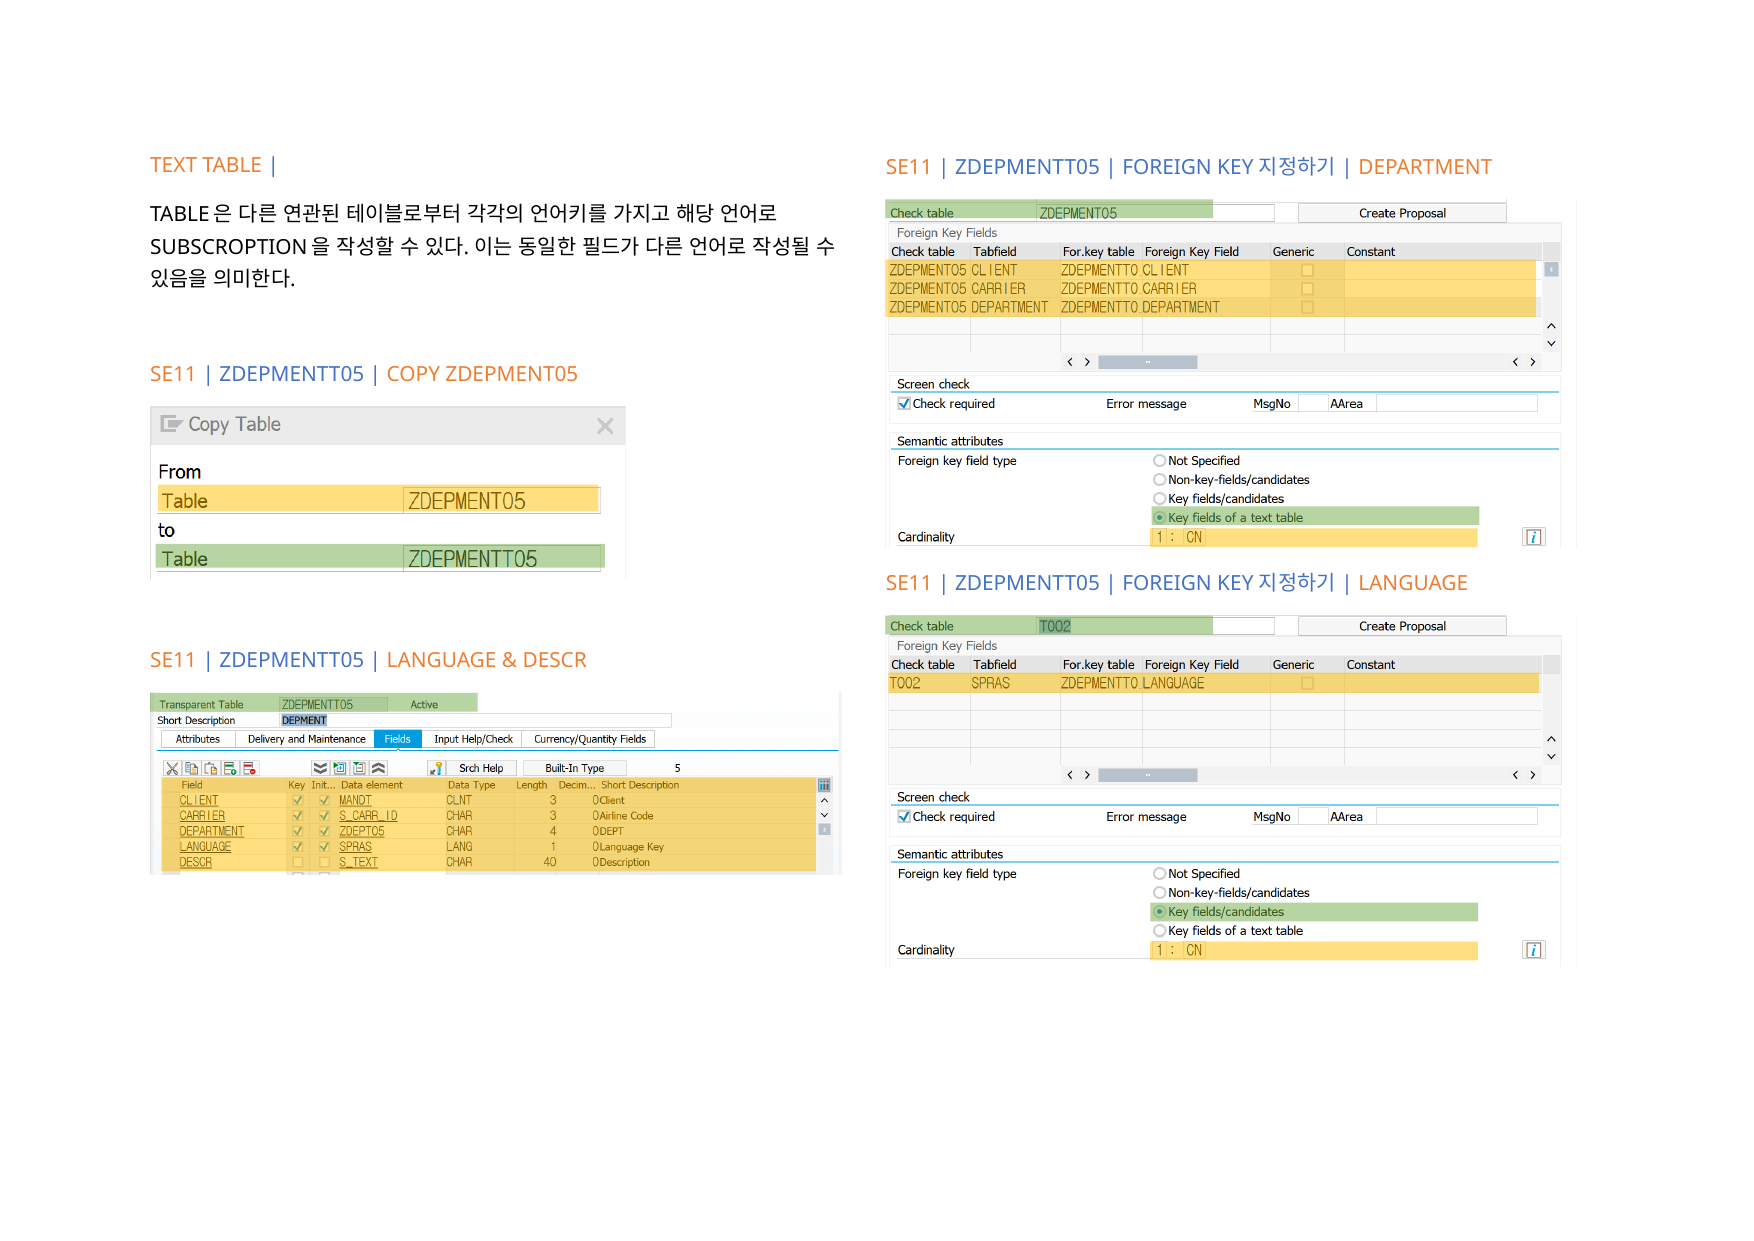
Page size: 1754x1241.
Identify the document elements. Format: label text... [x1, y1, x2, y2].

text SE11 | ZDEPMENTT05 | FOREIGN KEY 지정하기 | DEPARTMENT [886, 150, 1577, 180]
text SE11 | ZDEPMENTT05 | LANGUAGE & DESCR [150, 646, 841, 674]
text TEXT TABLE | [150, 150, 841, 178]
text SE11 | ZDEPMENTT05 | COPY ZDEPMENT05 [150, 359, 841, 388]
text TABLE은 다른 연관된 테이블로부터 각각의 언어키를 가지고 해당 언어로 SUBSCROPTION을 작성할 수 있다. 이는 동일한 필드가 다른 언어로 작성될 수 있음을 의미한다. [150, 197, 841, 293]
text SE11 | ZDEPMENTT05 | FOREIGN KEY 지정하기 | LANGUAGE [886, 566, 1577, 597]
